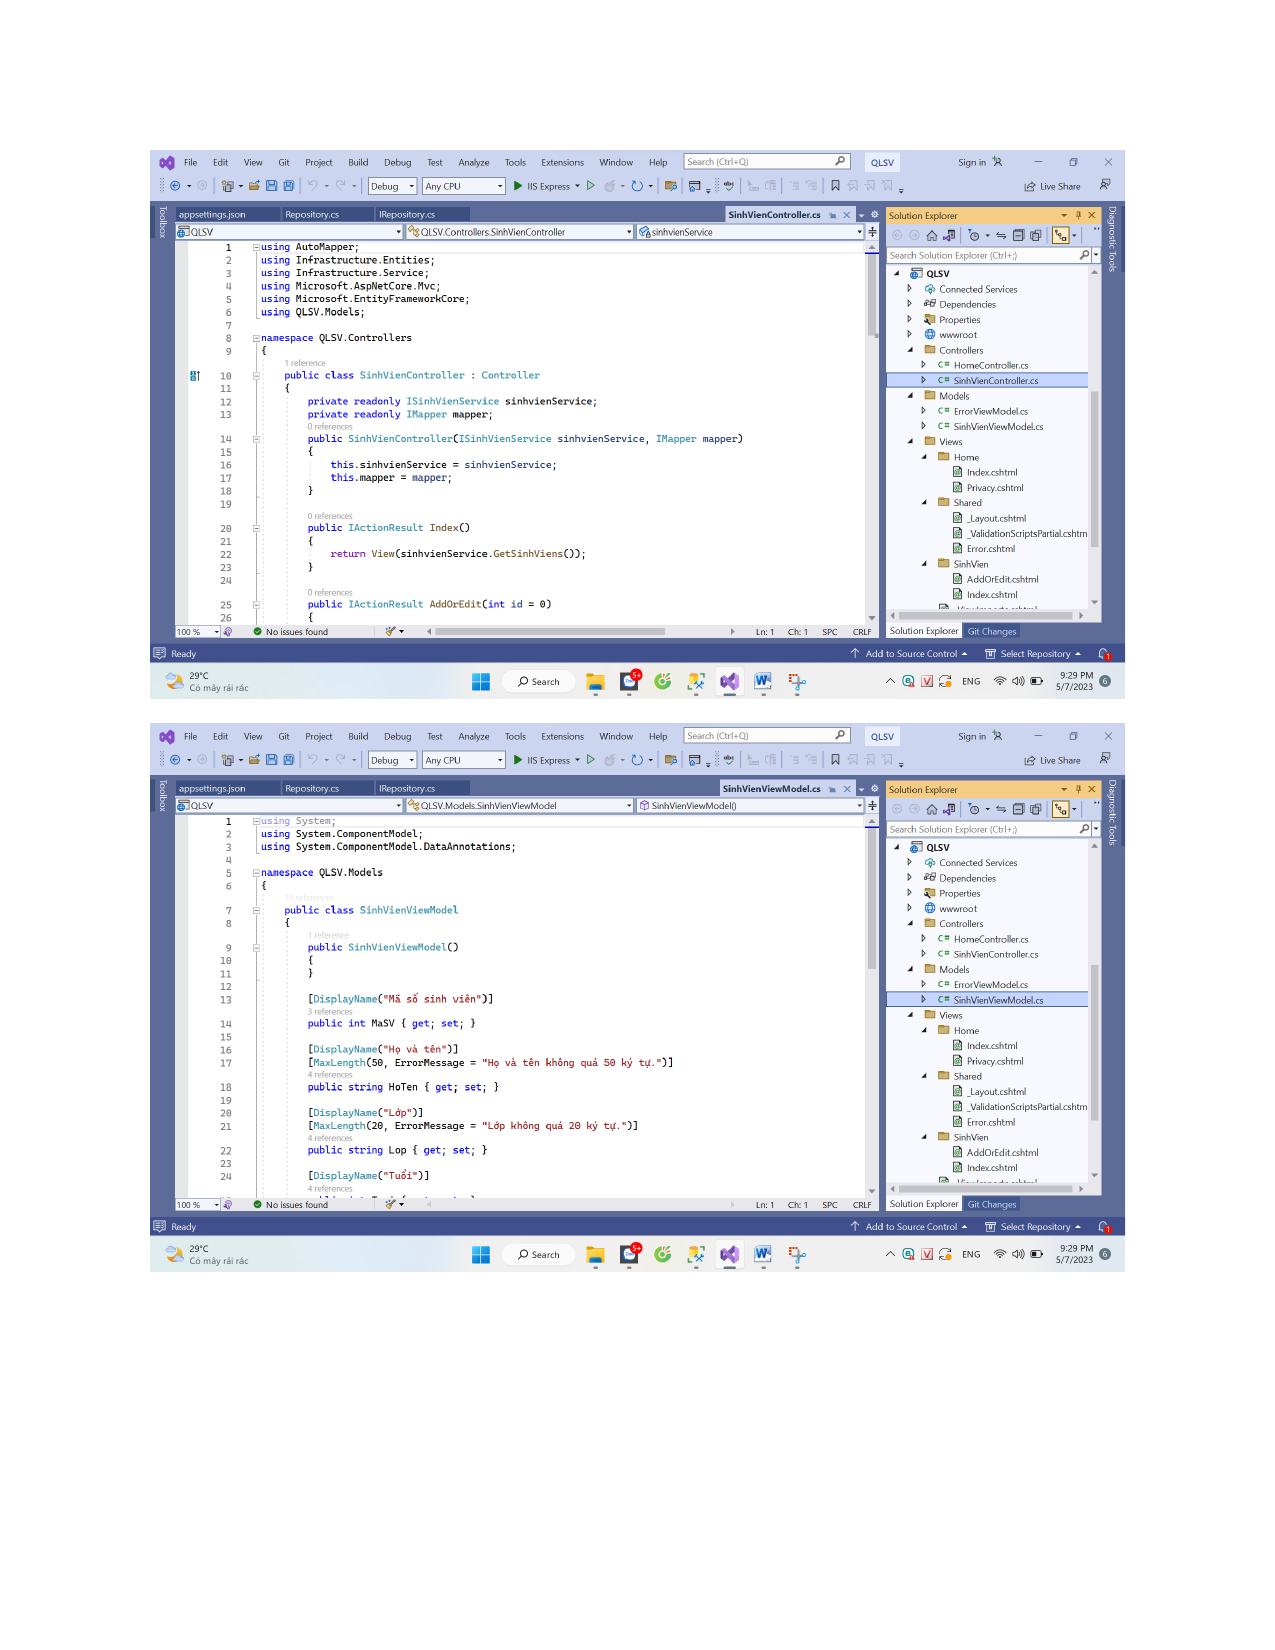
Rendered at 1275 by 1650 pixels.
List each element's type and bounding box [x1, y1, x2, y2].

picture [150, 150, 1125, 699]
picture [150, 723, 1125, 1272]
